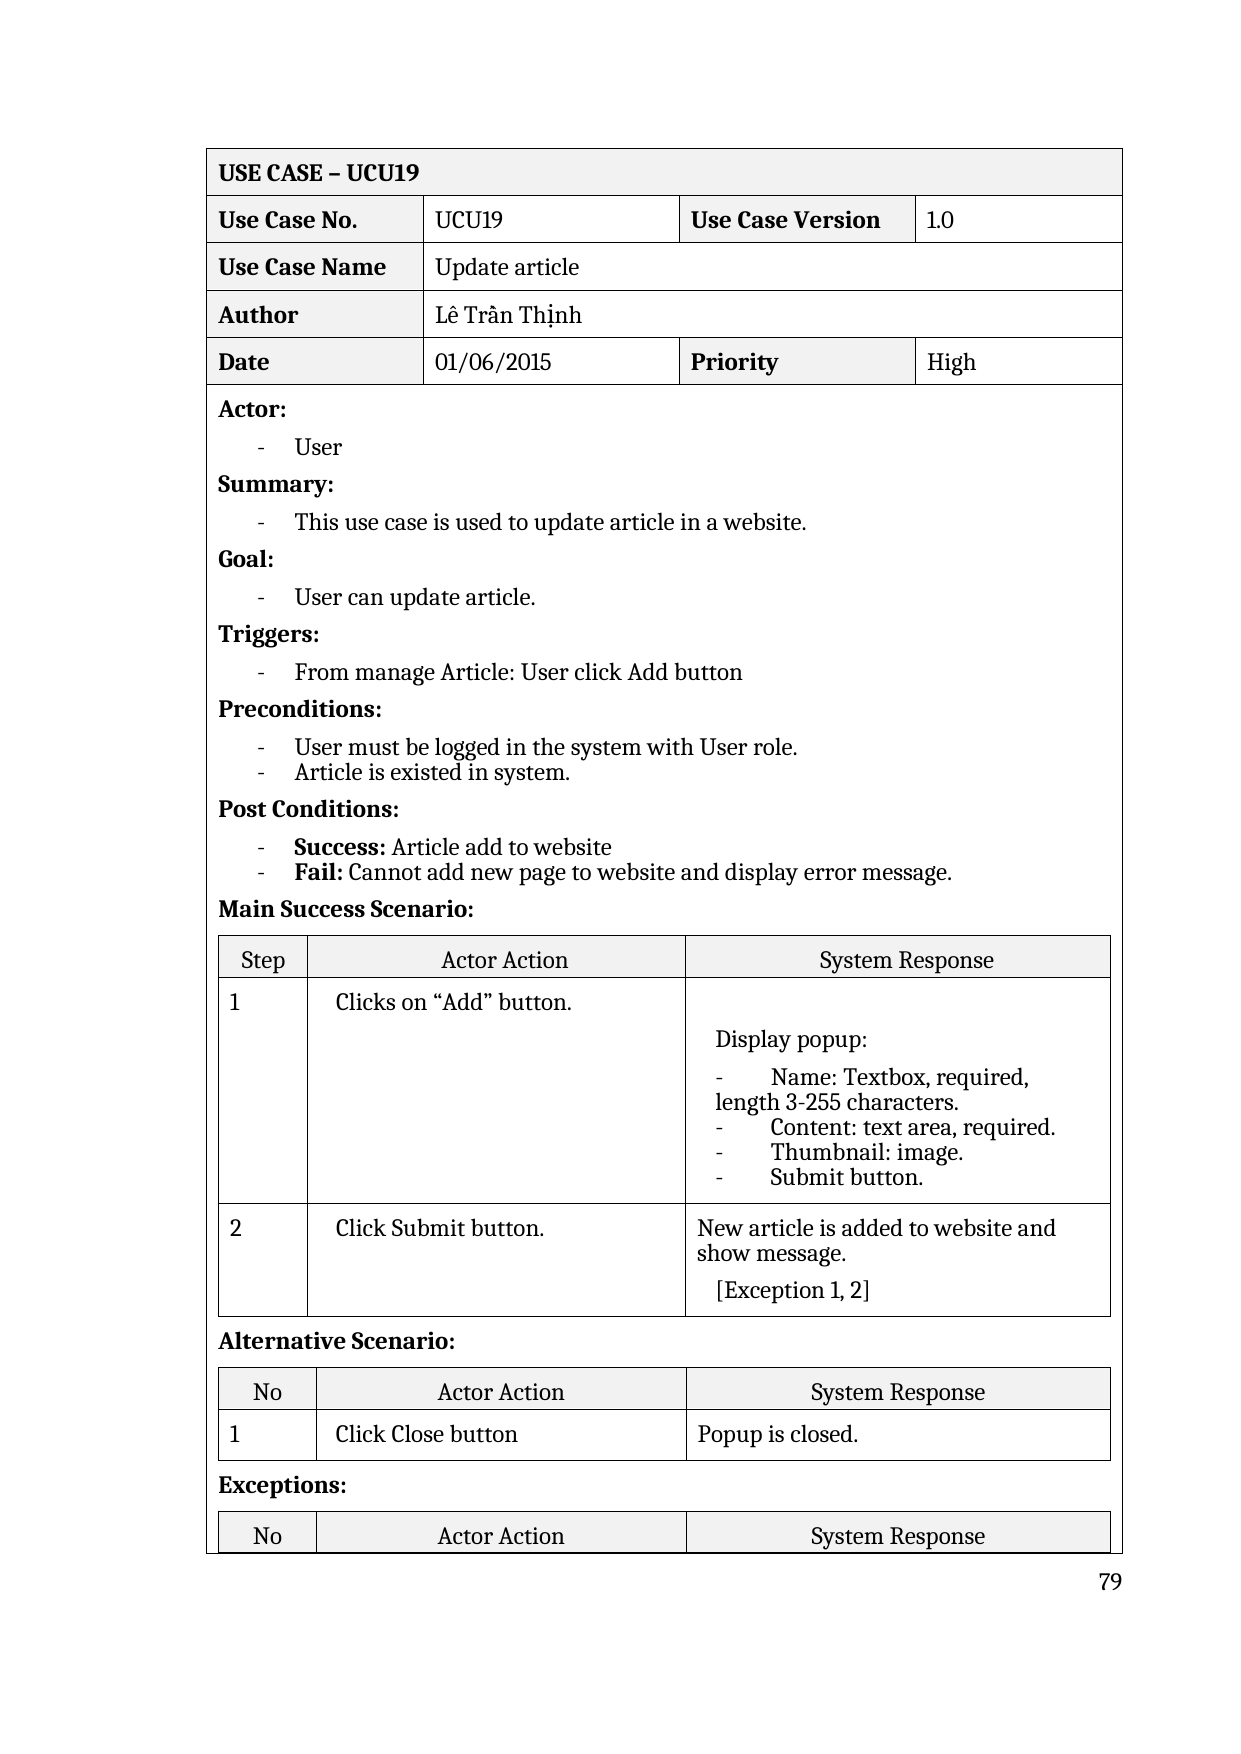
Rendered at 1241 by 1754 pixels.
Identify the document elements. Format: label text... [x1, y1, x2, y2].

table_cell Use Case No. [207, 196, 423, 242]
table_cell High [916, 338, 1122, 384]
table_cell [207, 385, 1122, 1553]
table_cell Priority [680, 338, 915, 384]
table_cell Author [207, 291, 423, 337]
table_cell 01/06/2015 [424, 338, 679, 384]
table_header USE CASE – UCU19 [207, 149, 1122, 195]
table_cell Use Case Version [680, 196, 915, 242]
table_cell 1.0 [916, 196, 1122, 242]
table_cell Lê Trần Thịnh [424, 291, 1122, 337]
table_cell Update article [424, 243, 1122, 289]
table_cell UCU19 [424, 196, 679, 242]
table_cell Use Case Name [207, 243, 423, 289]
table_cell Date [207, 338, 423, 384]
